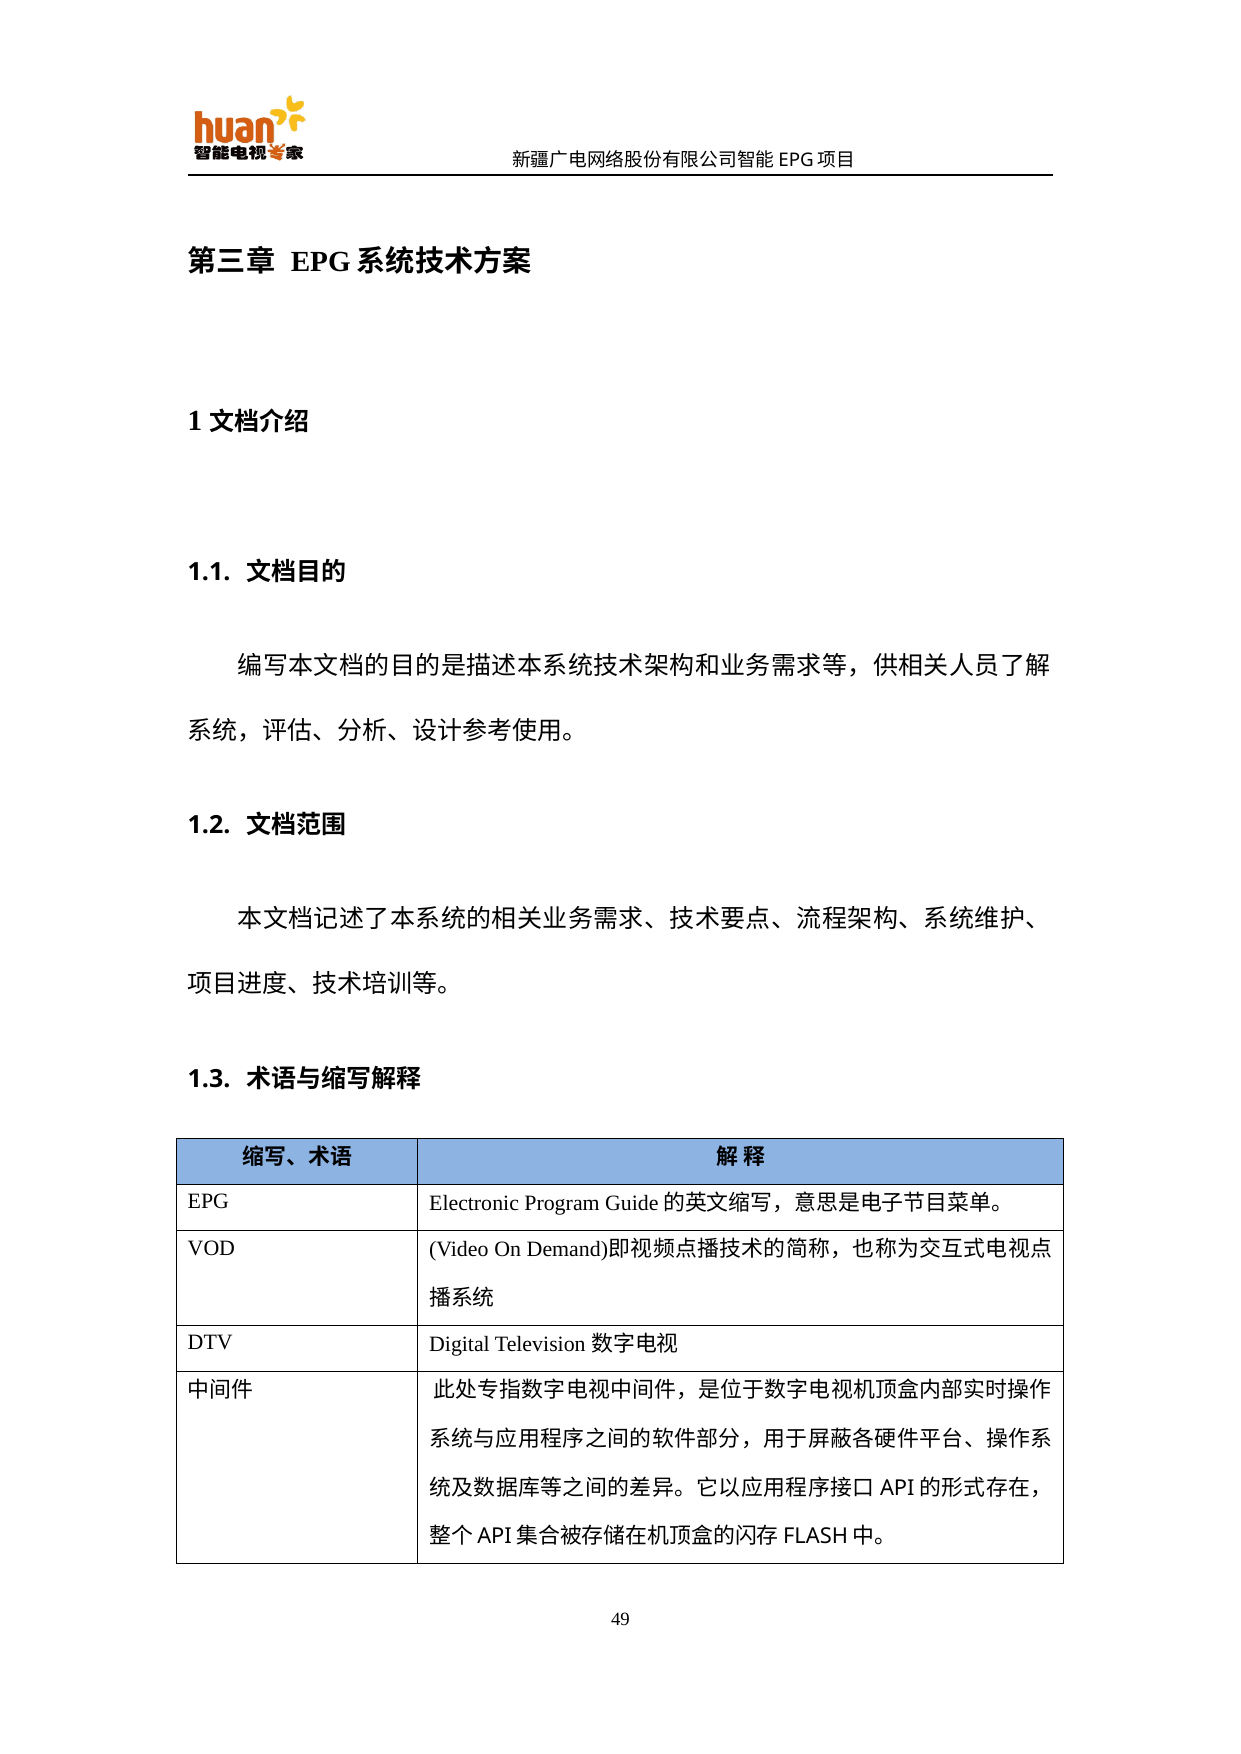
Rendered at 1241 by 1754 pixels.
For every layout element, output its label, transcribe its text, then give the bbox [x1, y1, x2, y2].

picture [187, 88, 313, 167]
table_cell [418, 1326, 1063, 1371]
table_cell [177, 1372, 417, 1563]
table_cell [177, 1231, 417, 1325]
subtitle 术语与缩写解释 [187, 1044, 1053, 1109]
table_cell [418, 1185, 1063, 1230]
subtitle 文档目的 [187, 537, 1053, 602]
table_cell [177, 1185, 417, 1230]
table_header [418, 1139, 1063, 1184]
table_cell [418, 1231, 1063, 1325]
text 编写本文档的目的是描述本系统技术架构和业务需求等，供相关人员了解系统，评估、分析、设计参考使用。 [187, 631, 1053, 761]
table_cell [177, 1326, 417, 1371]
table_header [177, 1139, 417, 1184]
text 本文档记述了本系统的相关业务需求、技术要点、流程架构、系统维护、项目进度、技术培训等。 [187, 884, 1053, 1014]
subtitle EPG系统技术方案 [187, 227, 1053, 292]
subtitle 1 文档介绍 [187, 387, 1053, 452]
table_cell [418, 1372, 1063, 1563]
subtitle 文档范围 [187, 790, 1053, 855]
